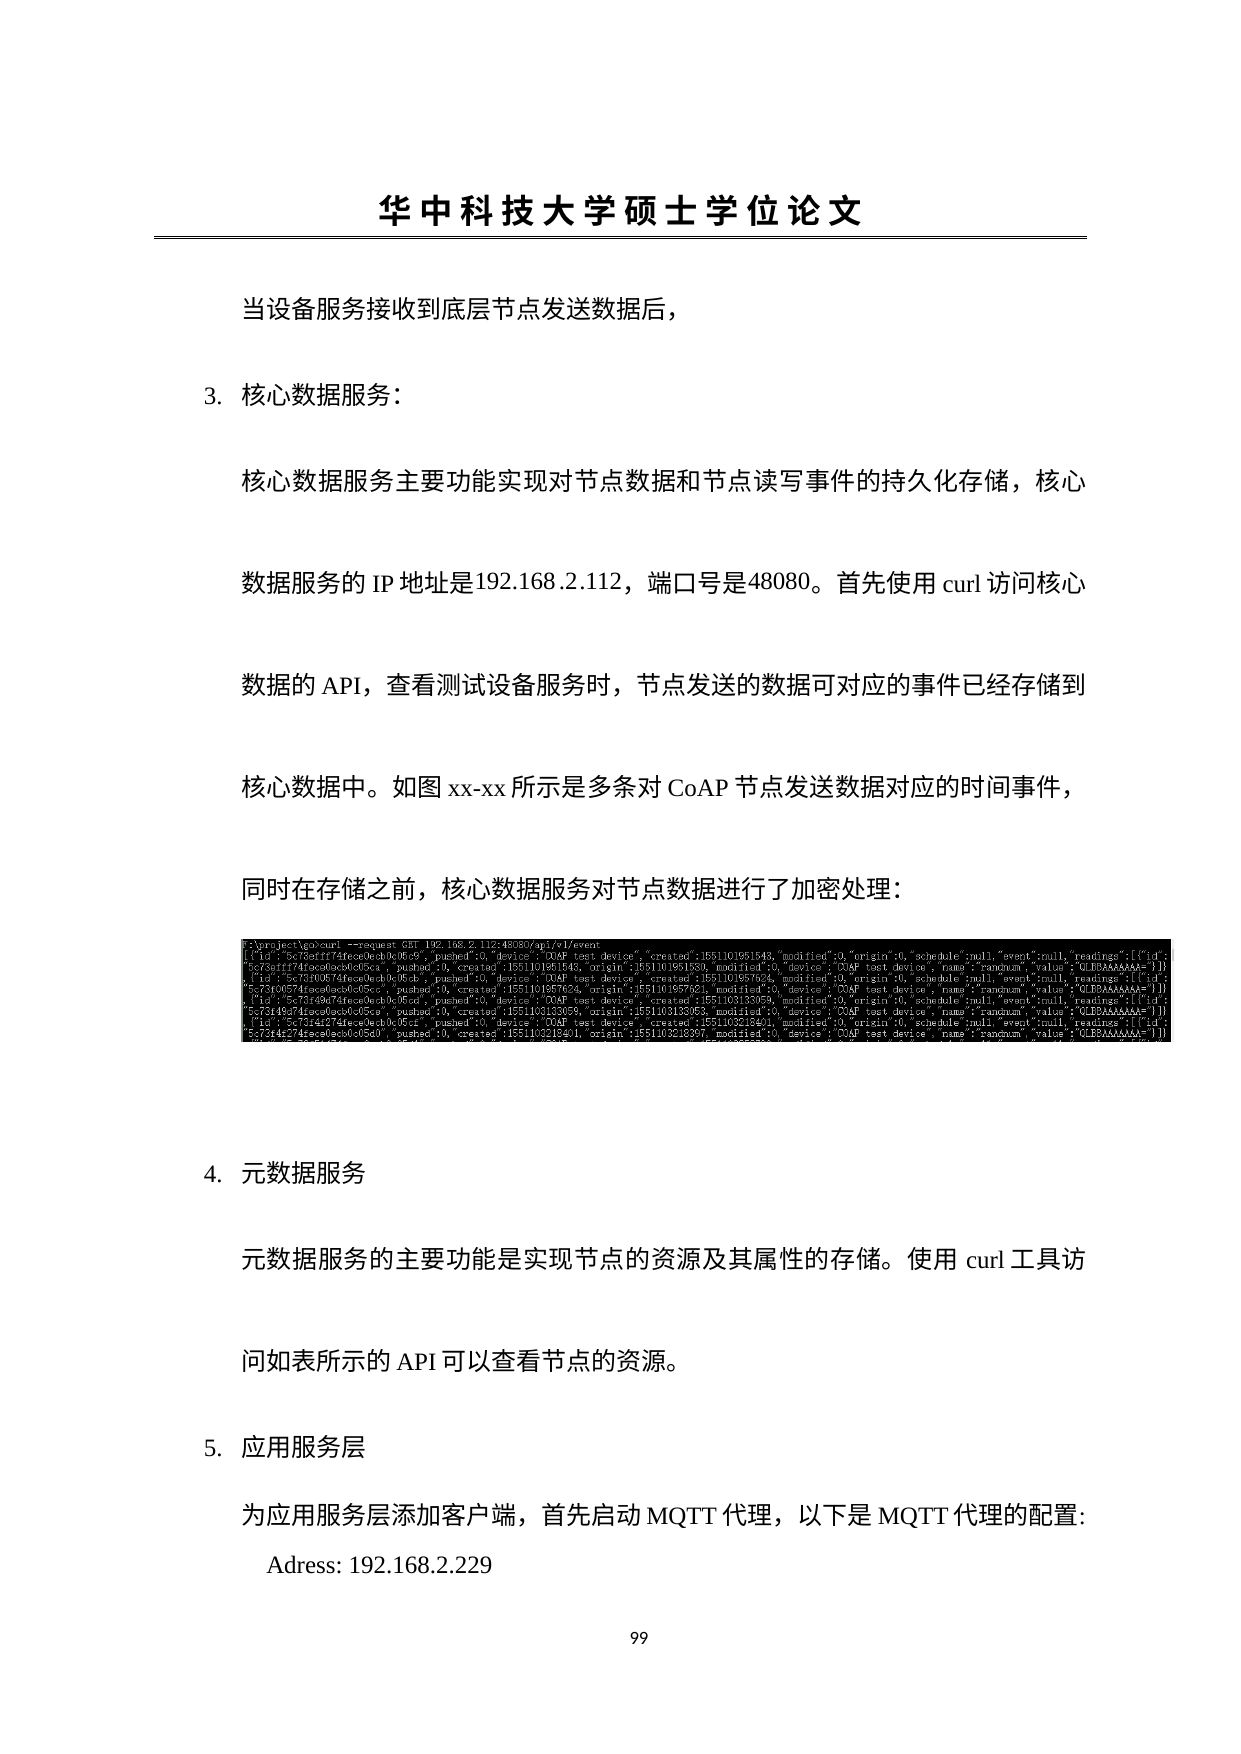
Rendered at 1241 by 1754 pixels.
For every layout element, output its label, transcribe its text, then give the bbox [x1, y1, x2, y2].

list 为应用服务层添加客户端，首先启动MQTT 代理，以下是MQTT代理的配置: [241, 1480, 1087, 1548]
list 核心数据服务： [203, 360, 1087, 428]
list 元数据服务的主要功能是实现节点的资源及其属性的存储。使用curl工具访问如表所示的API可以查看节点的资源。 [241, 1224, 1087, 1394]
list 核心数据服务主要功能实现对节点数据和节点读写事件的持久化存储，核心数据服务的IP地址是，端口号是。首先使用curl访问核心数据的API，查看测试设备服务时，节点发送的数据可对应的事件已经存储到核心数据中。如图xx-xx所示是多条对CoAP节点发送数据对应的时间事件，同时在存储之前，核心数据服务对节点数据进行了加密处理： [241, 446, 1087, 921]
list 元数据服务 [203, 1138, 1087, 1206]
picture [241, 939, 1175, 1042]
list Adress: 192.168.2.229 [266, 1548, 1087, 1582]
list 应用服务层 [203, 1412, 1087, 1480]
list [241, 274, 1087, 342]
